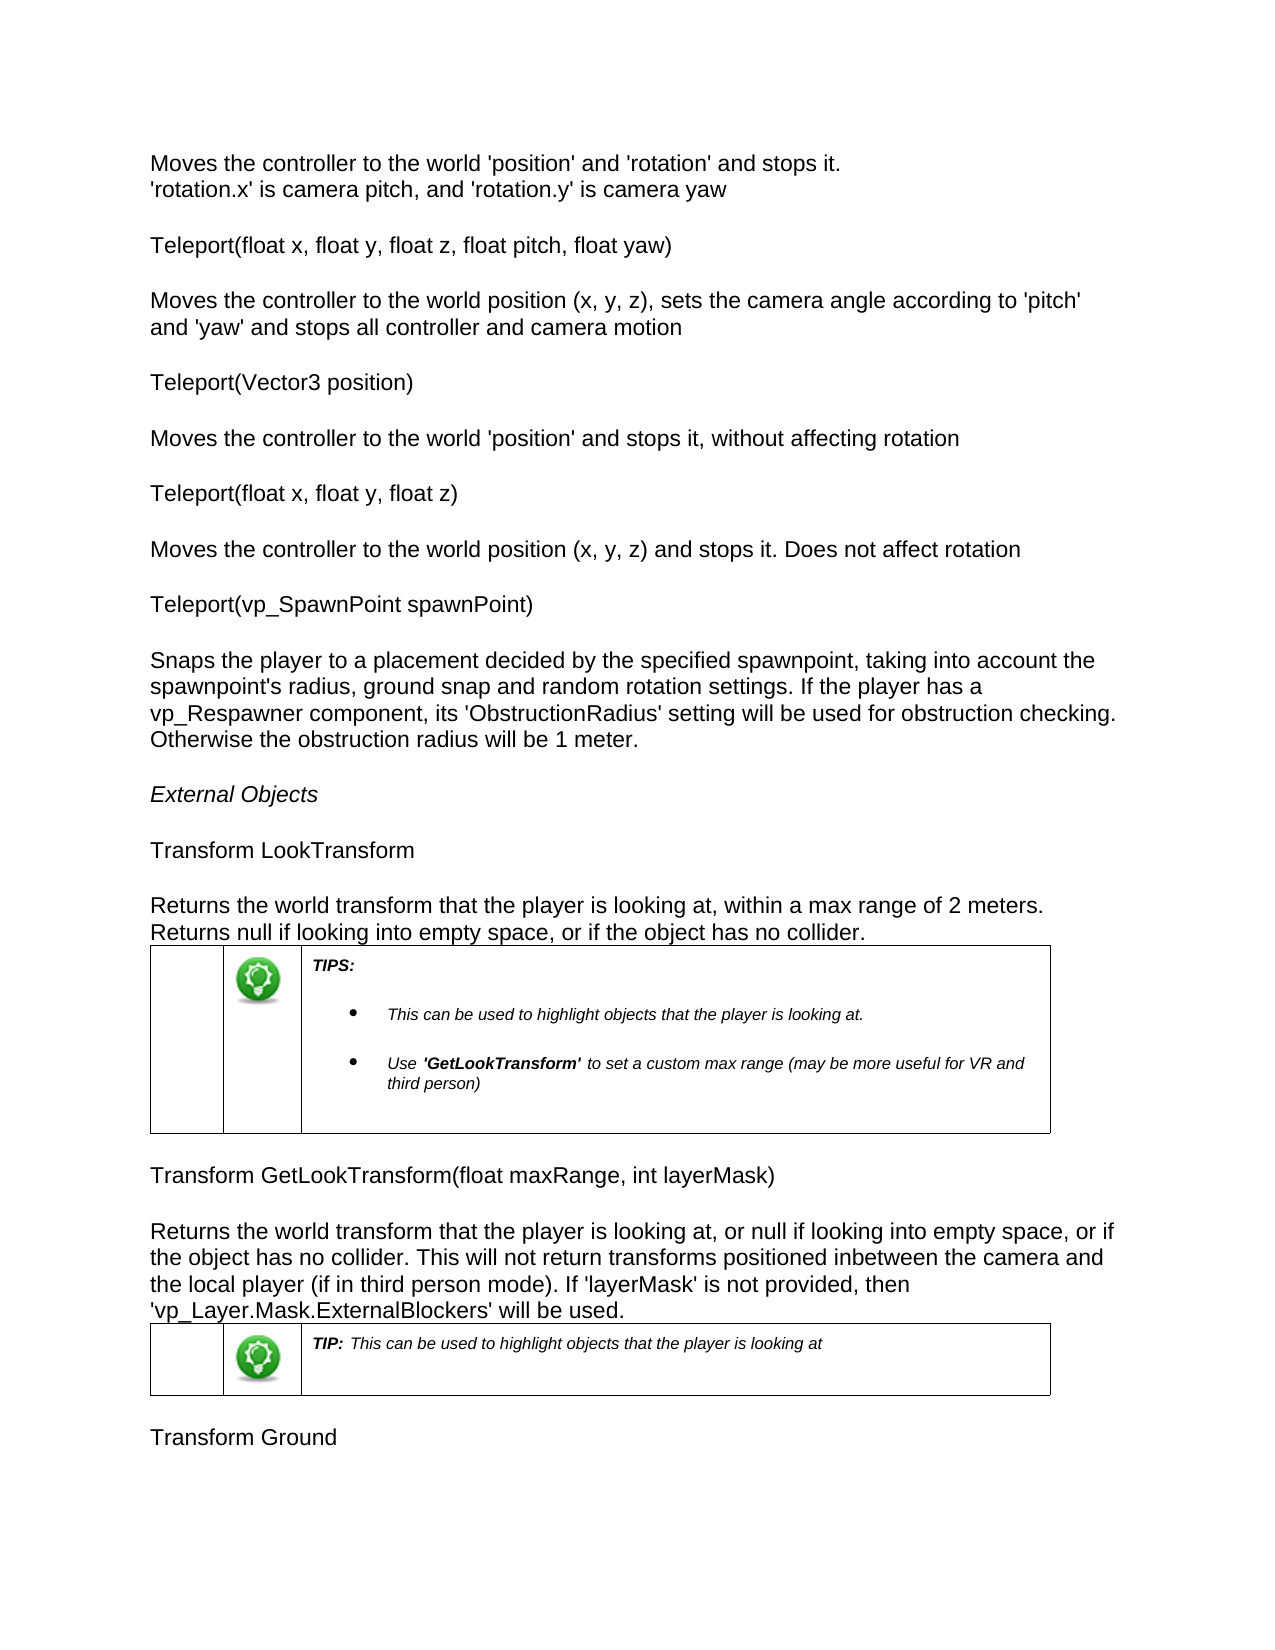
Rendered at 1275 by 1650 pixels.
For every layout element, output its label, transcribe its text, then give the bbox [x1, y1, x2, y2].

text Moves the controller to the world position (x, y, z) and stops it. Does not affect rotation [150, 536, 1125, 562]
text Teleport(float x, float y, float z) [150, 480, 1125, 507]
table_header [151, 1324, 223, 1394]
picture [233, 956, 284, 1007]
text Moves the controller to the world 'position' and stops it, without affecting rotation [150, 425, 1125, 451]
text Transform LookTransform [150, 837, 1125, 863]
text Returns the world transform that the player is looking at, or null if looking into empty space, or if the object has no collider. This will not return transforms positioned inbetween the camera and the local player (if in third person mode). If 'layerMask' is not provided, then 'vp_Layer.Mask.ExternalBlockers' will be used. [150, 1218, 1125, 1323]
text 'rotation.x' is camera pitch, and 'rotation.y' is camera yaw [150, 176, 1125, 203]
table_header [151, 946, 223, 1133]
text Returns the world transform that the player is looking at, within a max range of 2 meters. Returns null if looking into empty space, or if the object has no collider. [150, 892, 1125, 945]
picture [233, 1334, 284, 1385]
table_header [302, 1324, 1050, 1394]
text Transform Ground [150, 1424, 1125, 1451]
text External Objects [150, 781, 1125, 808]
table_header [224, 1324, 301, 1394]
text Moves the controller to the world 'position' and 'rotation' and stops it. [150, 150, 1125, 176]
text Transform GetLookTransform(float maxRange, int layerMask) [150, 1162, 1125, 1189]
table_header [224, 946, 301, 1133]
text Teleport(float x, float y, float z, float pitch, float yaw) [150, 232, 1125, 258]
text Snaps the player to a placement decided by the specified spawnpoint, taking into account the spawnpoint's radius, ground snap and random rotation settings. If the player has a vp_Respawner component, its 'ObstructionRadius' setting will be used for obstruction checking. Otherwise the obstruction radius will be 1 meter. [150, 647, 1125, 752]
text Moves the controller to the world position (x, y, z), sets the camera angle according to 'pitch' and 'yaw' and stops all controller and camera motion [150, 287, 1125, 340]
text Teleport(Vector3 position) [150, 369, 1125, 396]
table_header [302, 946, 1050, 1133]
text Teleport(vp_SpawnPoint spawnPoint) [150, 591, 1125, 618]
